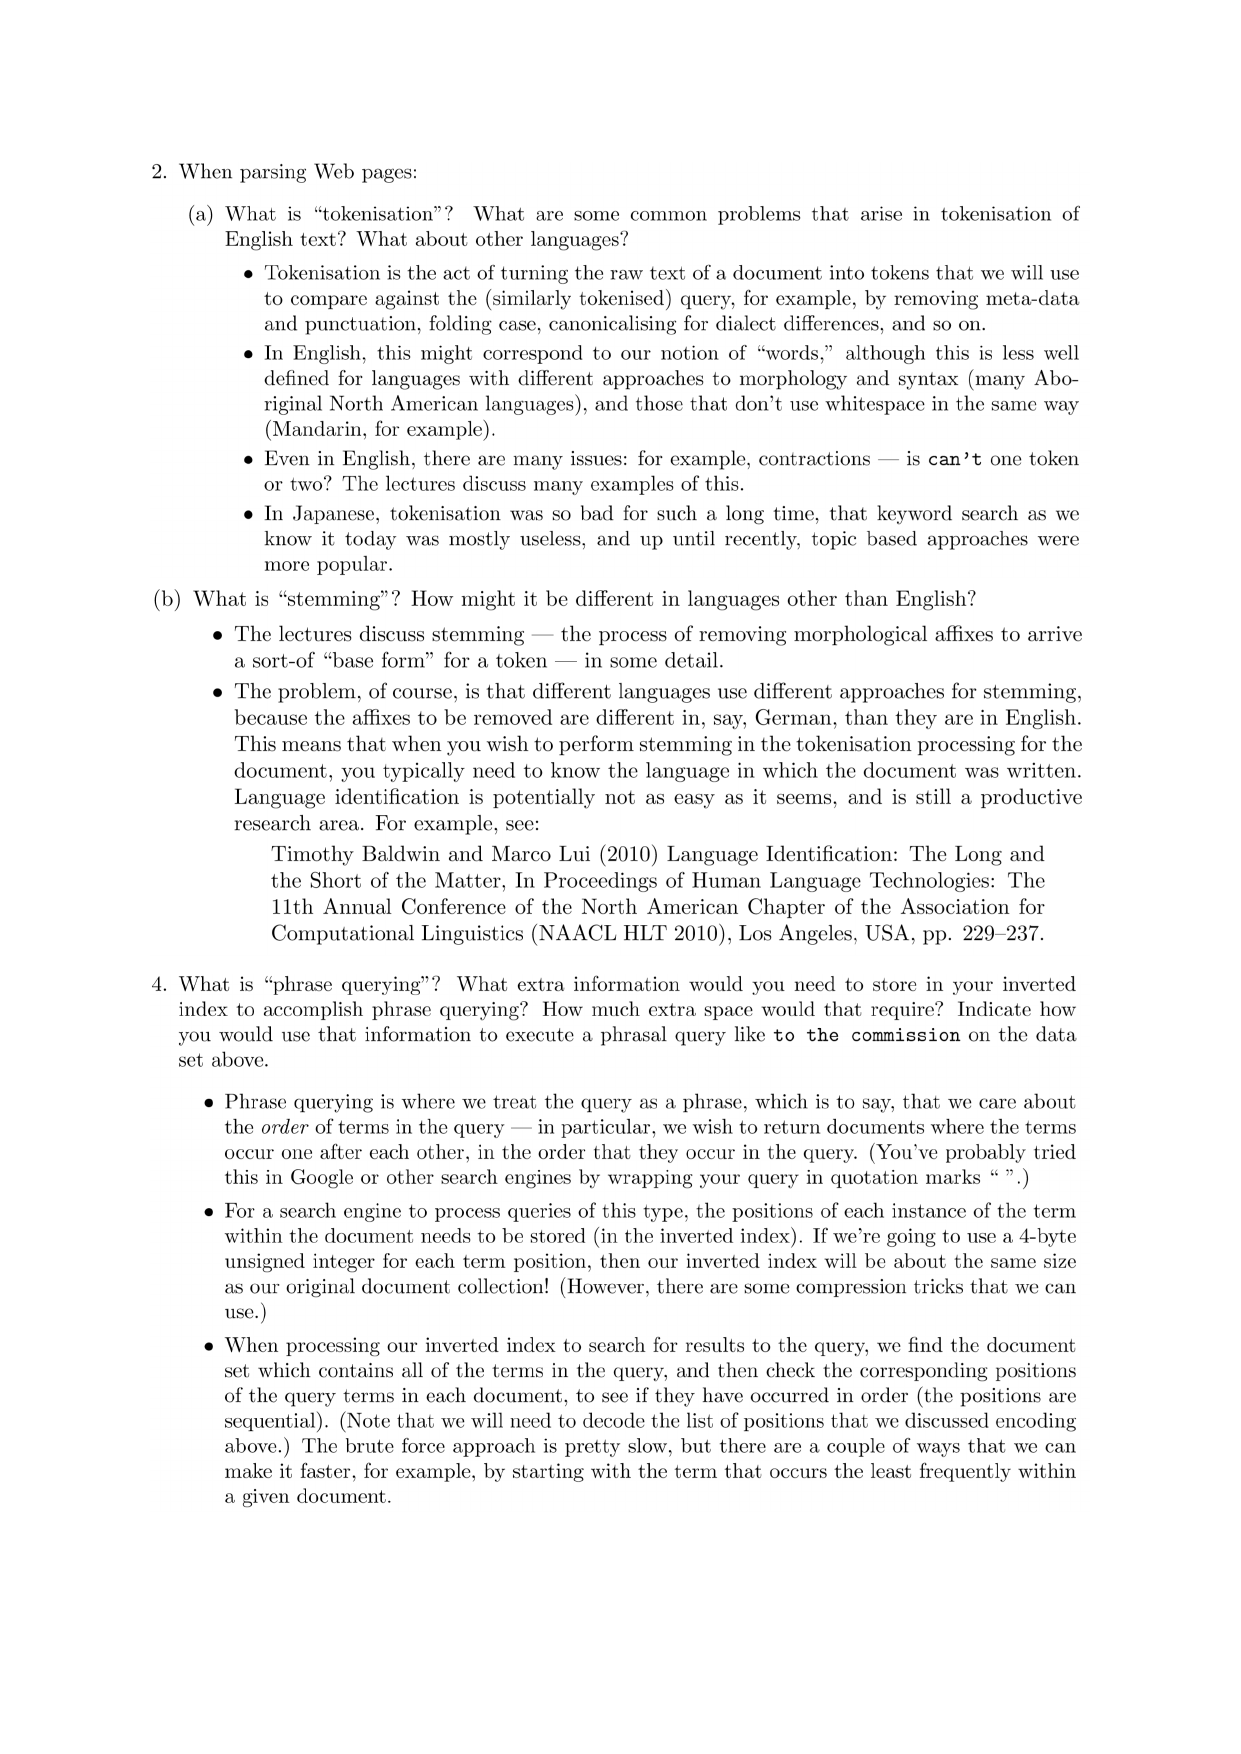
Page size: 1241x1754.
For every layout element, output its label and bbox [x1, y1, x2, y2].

picture [150, 584, 1091, 956]
picture [150, 162, 1091, 578]
picture [150, 974, 1091, 1512]
